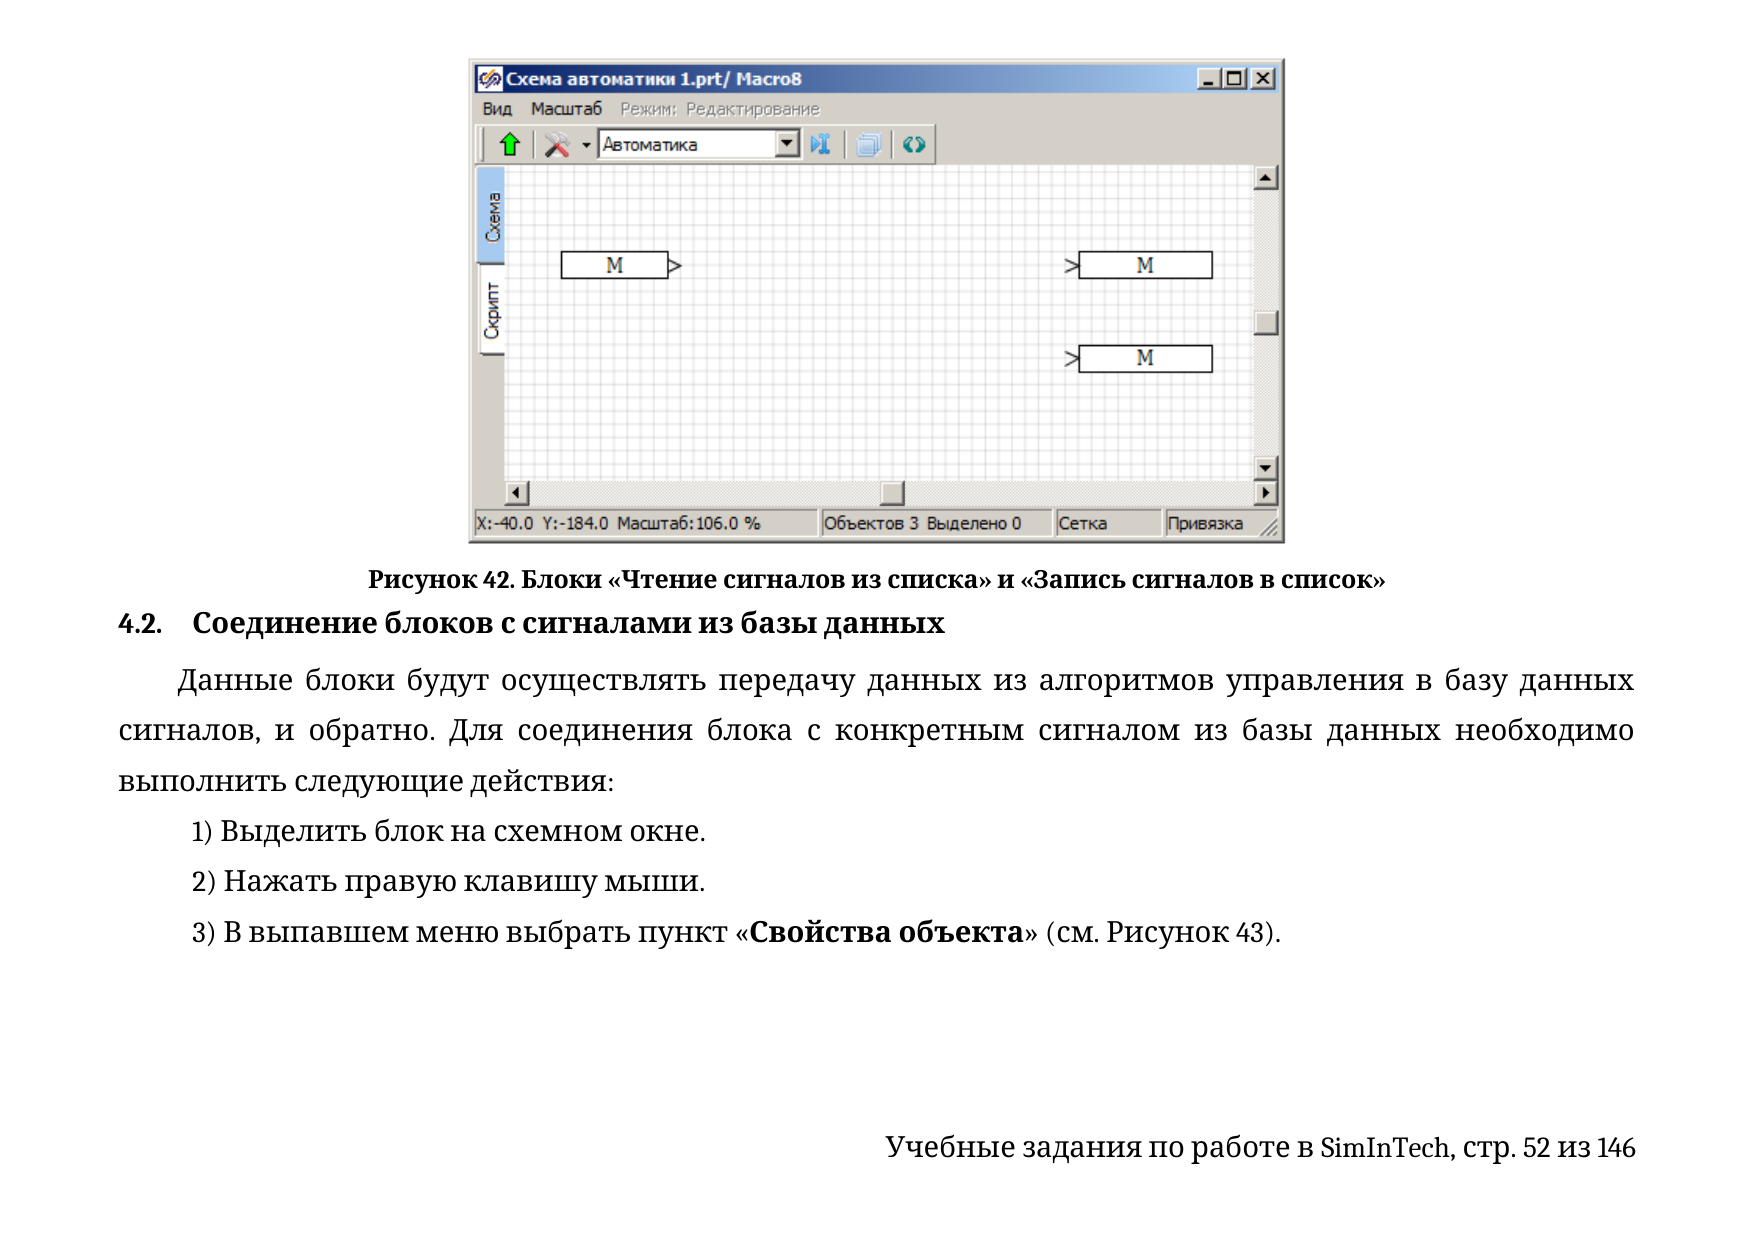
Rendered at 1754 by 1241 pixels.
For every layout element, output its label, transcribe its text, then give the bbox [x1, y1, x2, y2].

list Нажать правую клавишу мыши. [118, 866, 1636, 899]
list Выделить блок на схемном окне. [118, 815, 1636, 849]
picture [461, 51, 1293, 550]
text Данные блоки будут осуществлять передачу данных из алгоритмов управления в базу данных сигналов, и обратно. Для соединения блока с конкретным сигналом из базы данных необходимо выполнить следующие действия: [118, 664, 1636, 798]
subtitle Соединение блоков с сигналами из базы данных [118, 608, 1636, 641]
